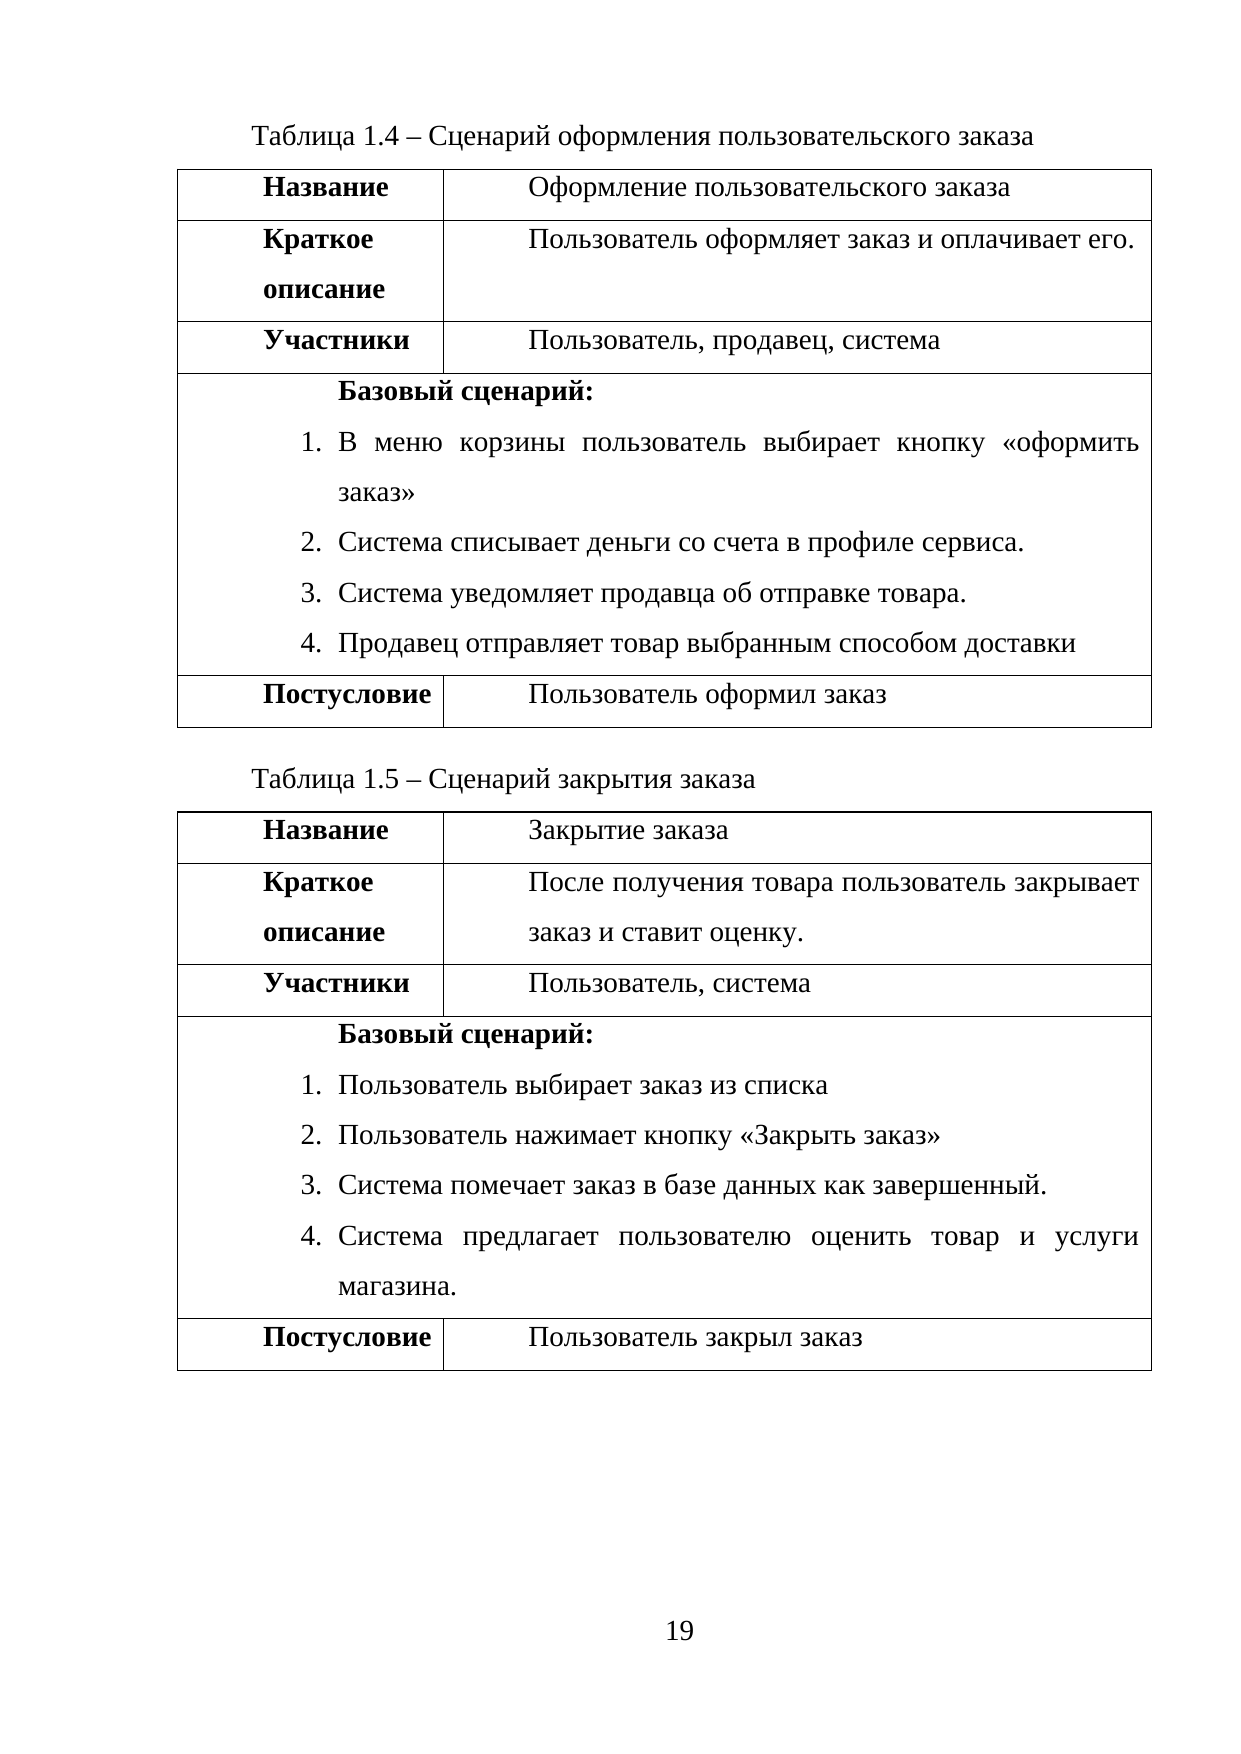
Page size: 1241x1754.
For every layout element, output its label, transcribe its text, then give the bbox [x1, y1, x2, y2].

table_cell Постусловие [178, 1319, 443, 1369]
table_cell Краткое описание [178, 221, 443, 321]
table_cell Пользователь оформляет заказ и оплачивает его. [444, 221, 1151, 321]
table_cell После получения товара пользователь закрывает заказ и ставит оценку. [444, 864, 1151, 964]
table_cell Пользователь, система [444, 965, 1151, 1016]
text Таблица 1.4 – Сценарий оформления пользовательского заказа [177, 118, 1181, 152]
table_header Название [178, 813, 443, 863]
text Таблица 1.5 – Сценарий закрытия заказа [177, 761, 1181, 795]
table_cell Краткое описание [178, 864, 443, 964]
table_cell Пользователь, продавец, система [444, 322, 1151, 372]
table_cell Пользователь оформил заказ [444, 676, 1151, 727]
table_cell Базовый сценарий: Пользователь выбирает заказ из списка Пользователь нажимает кнопку «Закрыть заказ» Система помечает заказ в базе данных как завершенный. Система предлагает пользователю оценить товар и услуги магазина. [178, 1017, 1151, 1318]
table_cell Участники [178, 965, 443, 1016]
table_header Оформление пользовательского заказа [444, 170, 1151, 220]
table_header Название [178, 170, 443, 220]
table_cell Пользователь закрыл заказ [444, 1319, 1151, 1369]
table_cell Базовый сценарий: В меню корзины пользователь выбирает кнопку «оформить заказ» Система списывает деньги со счета в профиле сервиса. Система уведомляет продавца об отправке товара. Продавец отправляет товар выбранным способом доставки [178, 374, 1151, 675]
table_header Закрытие заказа [444, 813, 1151, 863]
table_cell Постусловие [178, 676, 443, 727]
table_cell Участники [178, 322, 443, 372]
